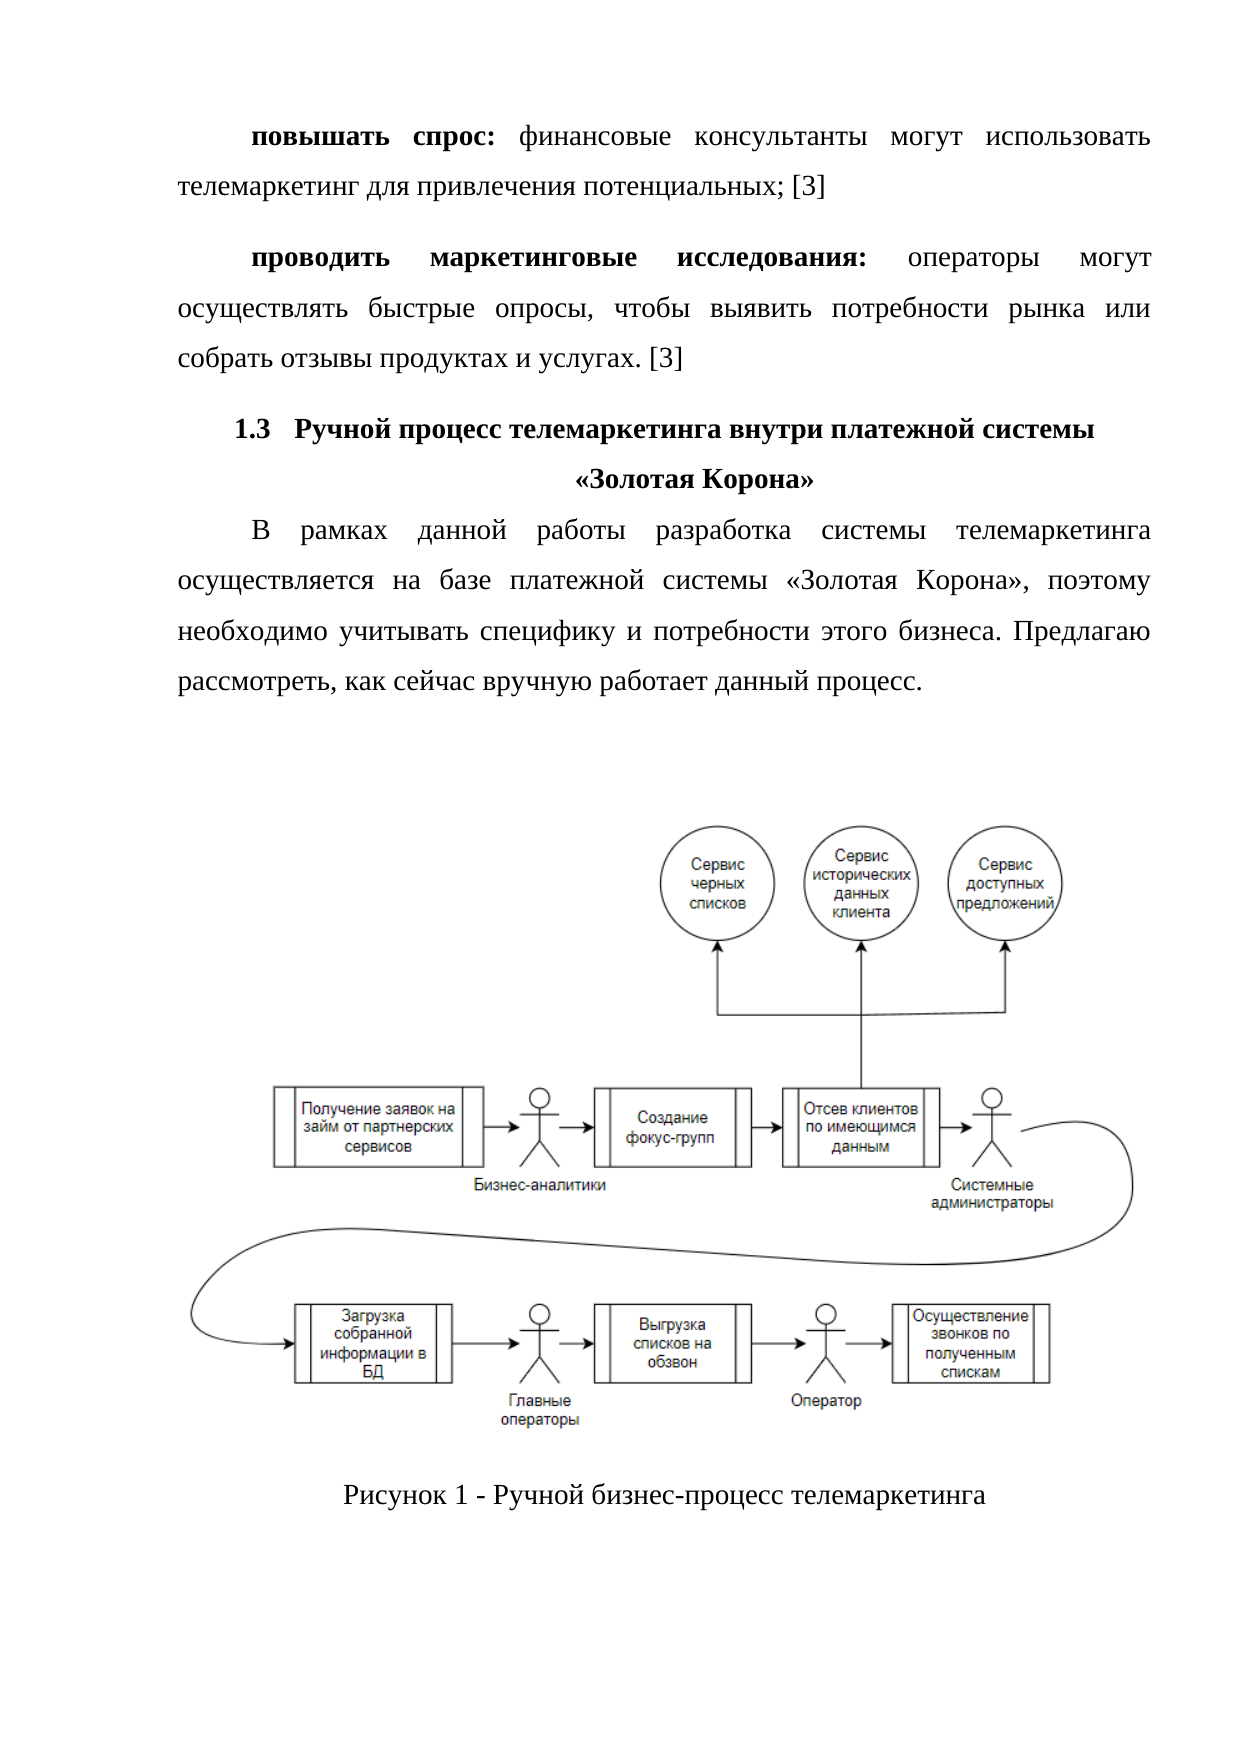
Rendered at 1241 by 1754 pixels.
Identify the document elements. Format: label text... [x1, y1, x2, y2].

picture [177, 784, 1152, 1461]
text повышать спрос: финансовые консультанты могут использовать телемаркетинг для привлечения потенциальных; [3] [177, 118, 1152, 202]
subtitle Ручной процесс телемаркетинга внутри платежной системы «Золотая Корона» [177, 411, 1152, 495]
text В рамках данной работы разработка системы телемаркетинга осуществляется на базе платежной системы «Золотая Корона», поэтому необходимо учитывать специфику и потребности этого бизнеса. Предлагаю рассмотреть, как сейчас вручную работает данный процесс. [177, 512, 1152, 696]
text Рисунок 1 - Ручной бизнес-процесс телемаркетинга [177, 1477, 1152, 1511]
text проводить маркетинговые исследования: операторы могут осуществлять быстрые опросы, чтобы выявить потребности рынка или собрать отзывы продуктах и услугах. [3] [177, 239, 1152, 374]
